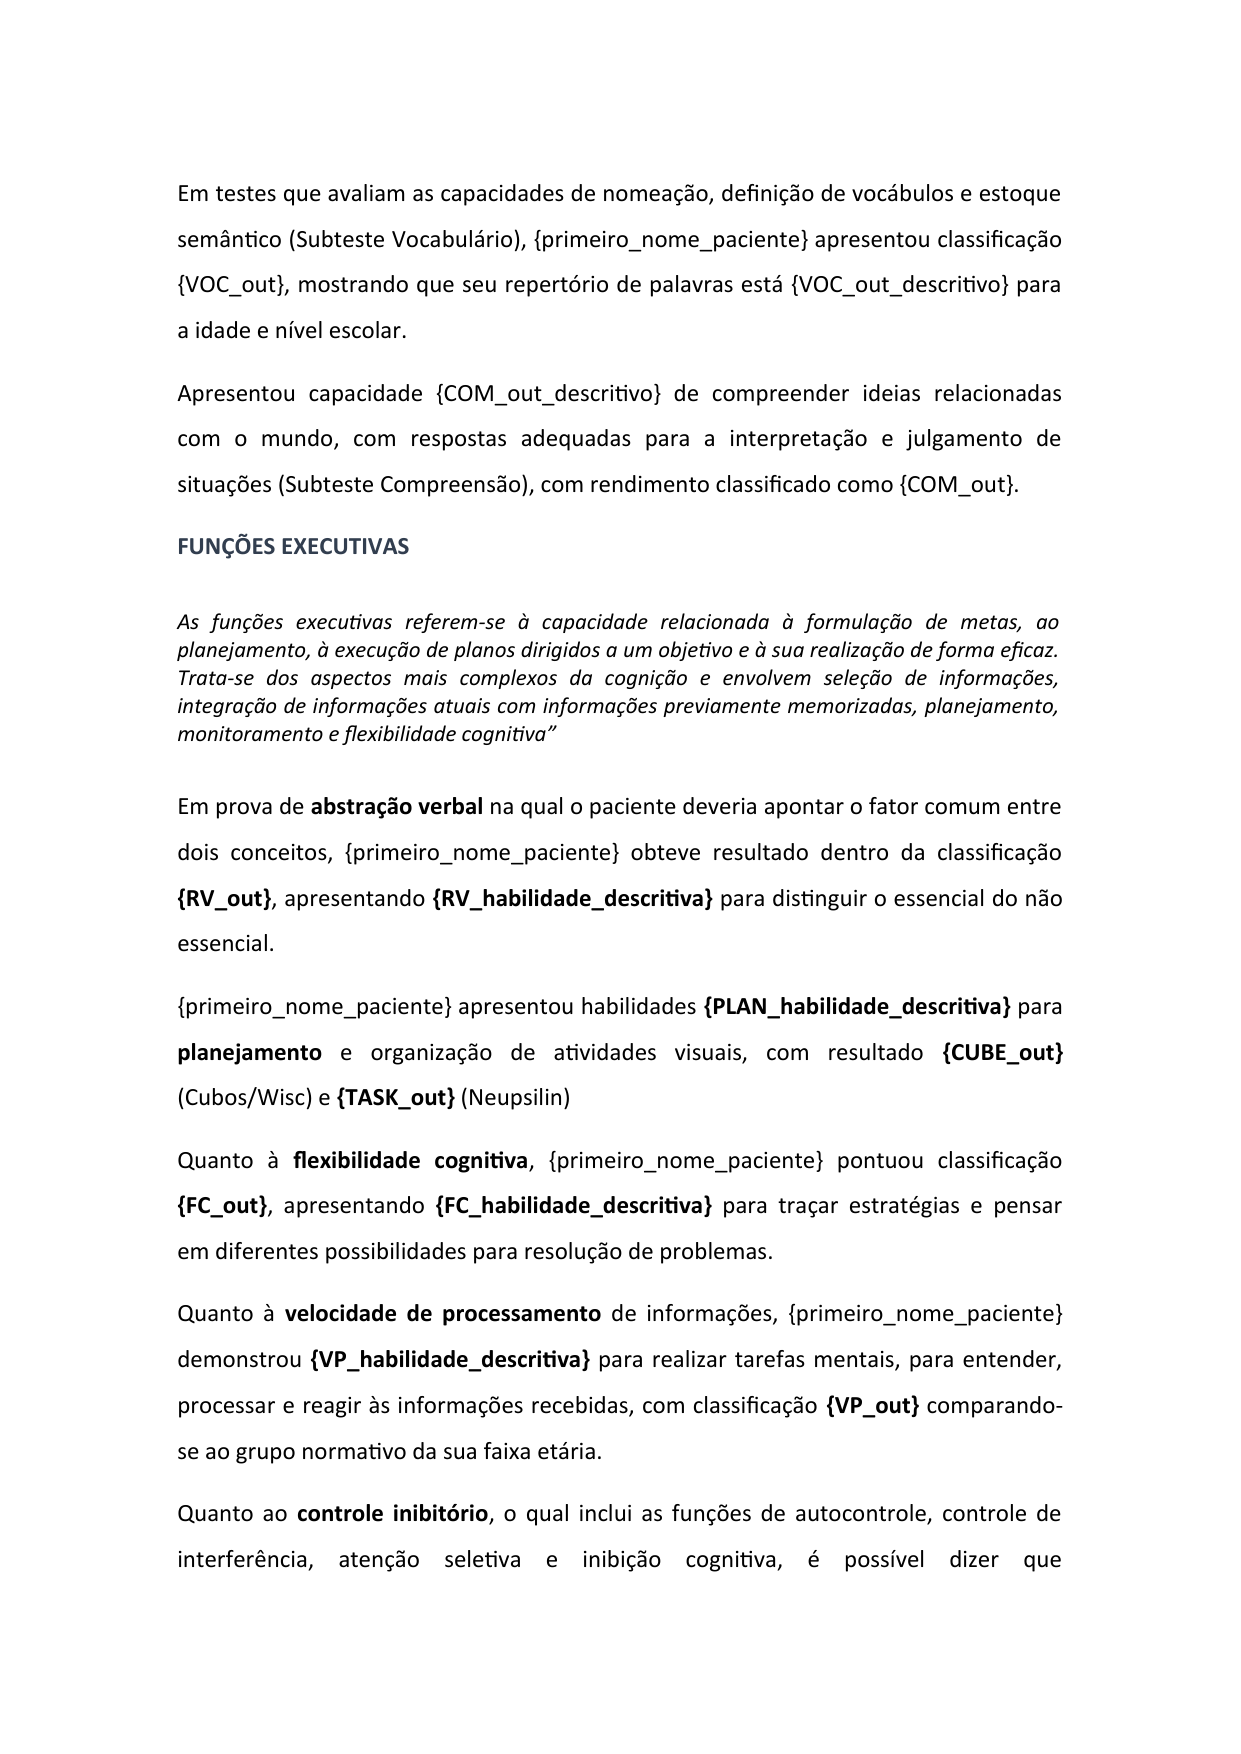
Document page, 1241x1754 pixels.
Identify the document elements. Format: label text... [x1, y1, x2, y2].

text Em prova de abstração verbal na qual o paciente deveria apontar o fator comum entre dois conceitos, {primeiro_nome_paciente} obteve resultado dentro da classificação {RV_out}, apresentando {RV_habilidade_descritiva} para distinguir o essencial do não essencial. [177, 790, 1063, 958]
text Em testes que avaliam as capacidades de nomeação, definição de vocábulos e estoque semântico (Subteste Vocabulário), {primeiro_nome_paciente} apresentou classificação {VOC_out}, mostrando que seu repertório de palavras está {VOC_out_descritivo} para a idade e nível escolar. [177, 177, 1063, 345]
text Quanto à flexibilidade cognitiva, {primeiro_nome_paciente} pontuou classificação {FC_out}, apresentando {FC_habilidade_descritiva} para traçar estratégias e pensar em diferentes possibilidades para resolução de problemas. [177, 1144, 1063, 1266]
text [177, 1497, 1063, 1573]
text {primeiro_nome_paciente} apresentou habilidades {PLAN_habilidade_descritiva} para planejamento e organização de atividades visuais, com resultado {CUBE_out} (Cubos/Wisc) e {TASK_out} (Neupsilin) [177, 990, 1063, 1112]
text Quanto à velocidade de processamento de informações, {primeiro_nome_paciente} demonstrou {VP_habilidade_descritiva} para realizar tarefas mentais, para entender, processar e reagir às informações recebidas, com classificação {VP_out} comparando-se ao grupo normativo da sua faixa etária. [177, 1298, 1063, 1465]
text FUNÇÕES EXECUTIVAS [177, 531, 1004, 563]
text As funções executivas referem-se à capacidade relacionada à formulação de metas, ao planejamento, à execução de planos dirigidos a um objetivo e à sua realização de forma eficaz. Trata-se dos aspectos mais complexos da cognição e envolvem seleção de informações, integração de informações atuais com informações previamente memorizadas, planejamento, monitoramento e flexibilidade cognitiva” [177, 607, 1063, 747]
text Apresentou capacidade {COM_out_descritivo} de compreender ideias relacionadas com o mundo, com respostas adequadas para a interpretação e julgamento de situações (Subteste Compreensão), com rendimento classificado como {COM_out}. [177, 377, 1063, 499]
